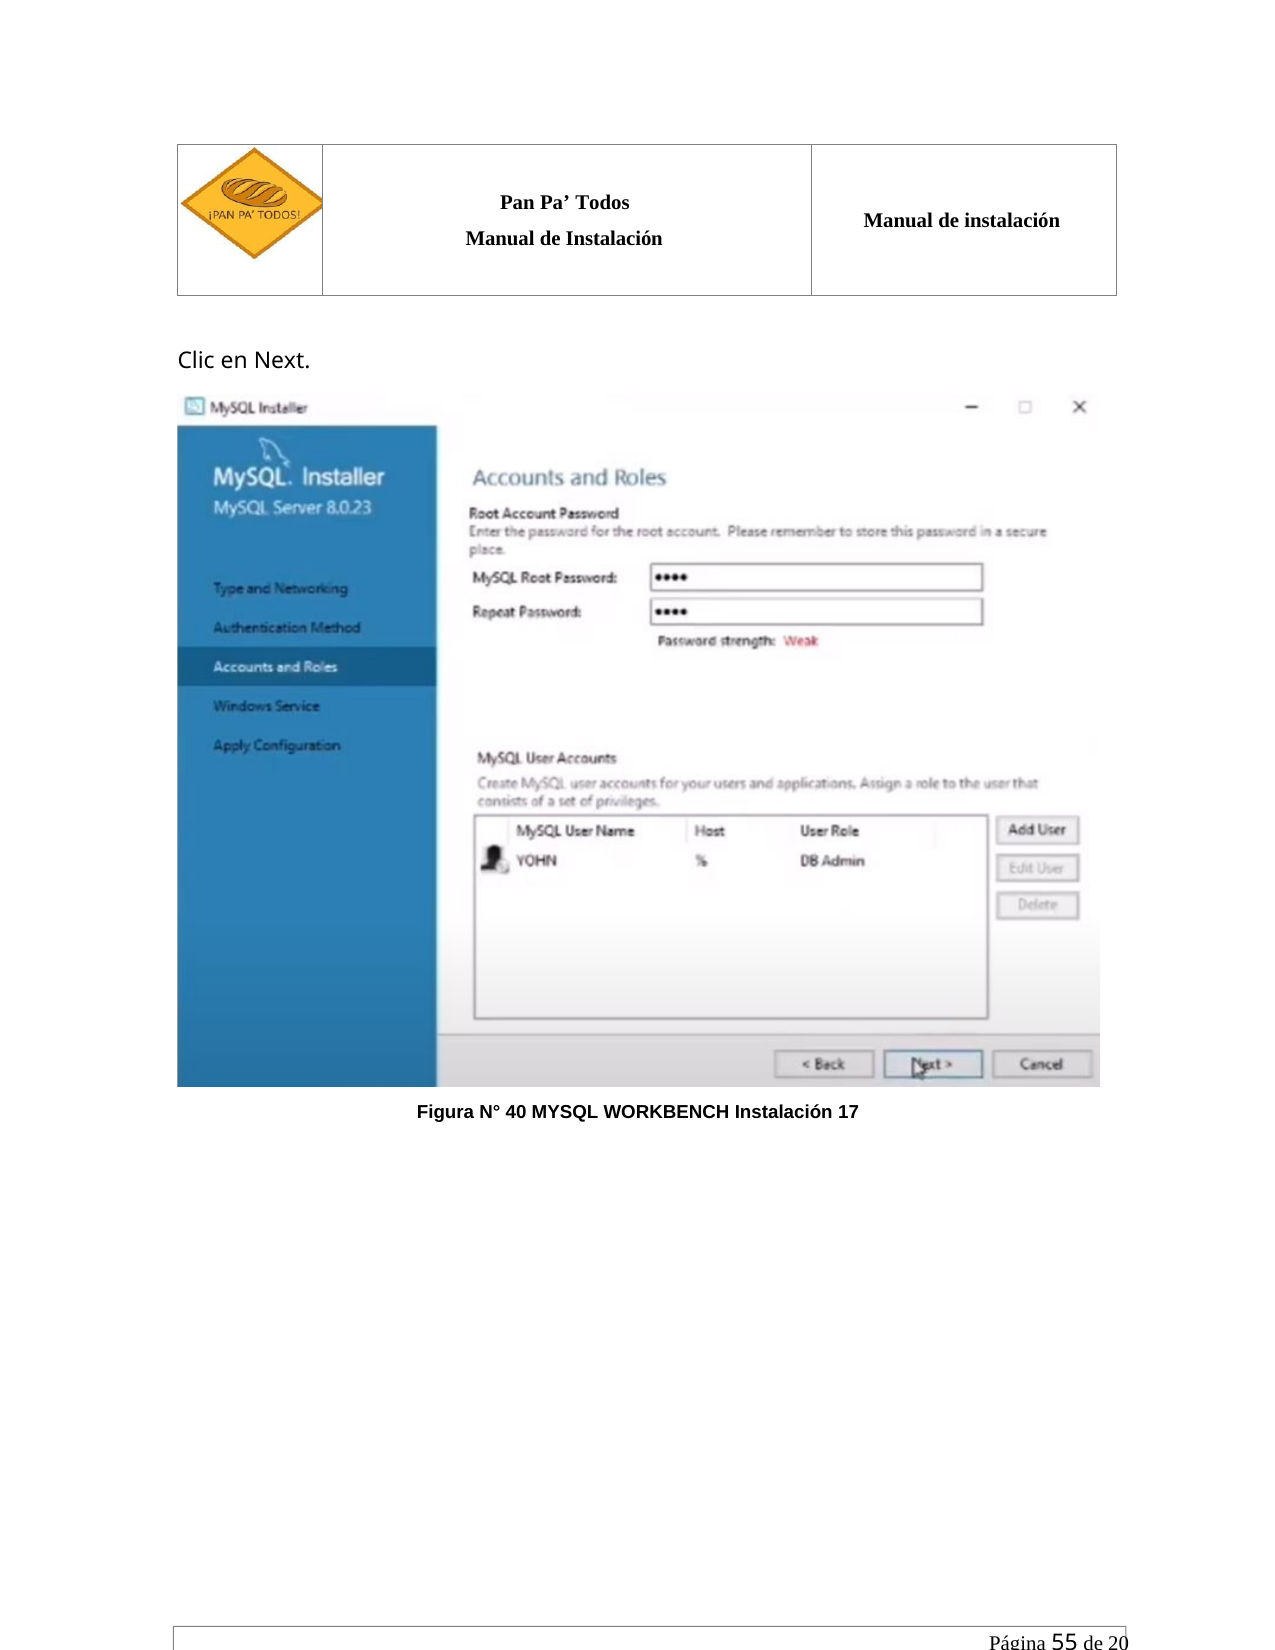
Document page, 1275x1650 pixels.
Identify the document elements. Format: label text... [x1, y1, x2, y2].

text Figura N° 40 MYSQL WORKBENCH Instalación 17 [184, 1087, 1091, 1122]
text Clic en Next. [177, 344, 1129, 375]
picture [180, 147, 322, 262]
picture [177, 394, 1101, 1087]
